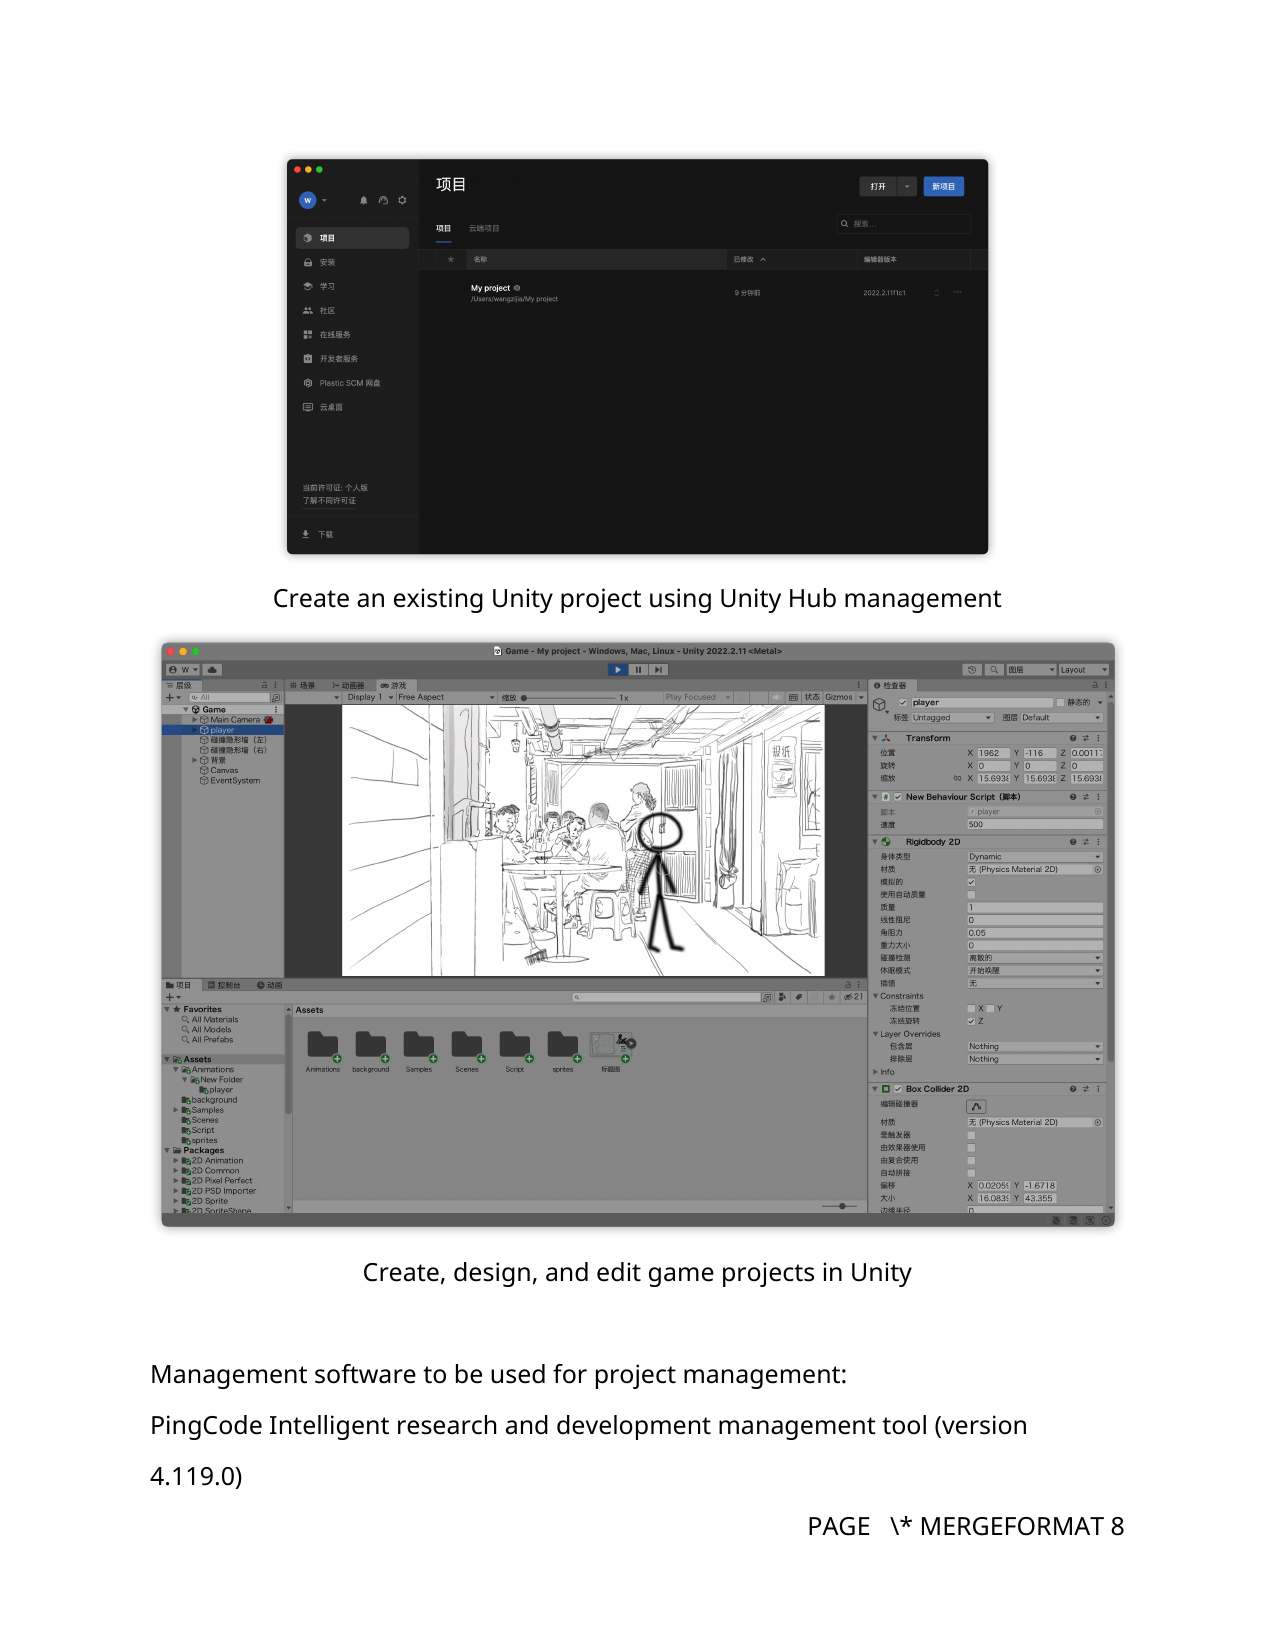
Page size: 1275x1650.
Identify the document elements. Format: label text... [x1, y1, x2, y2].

text Create an existing Unity project using Unity Hub management [150, 581, 1125, 615]
text Create, design, and edit game projects in Unity [150, 1255, 1125, 1289]
text PingCode Intelligent research and development management tool (version 4.119.0) [150, 1408, 1125, 1493]
text Management software to be used for project management: [150, 1357, 1125, 1391]
picture [150, 631, 1125, 1238]
picture [277, 150, 998, 564]
